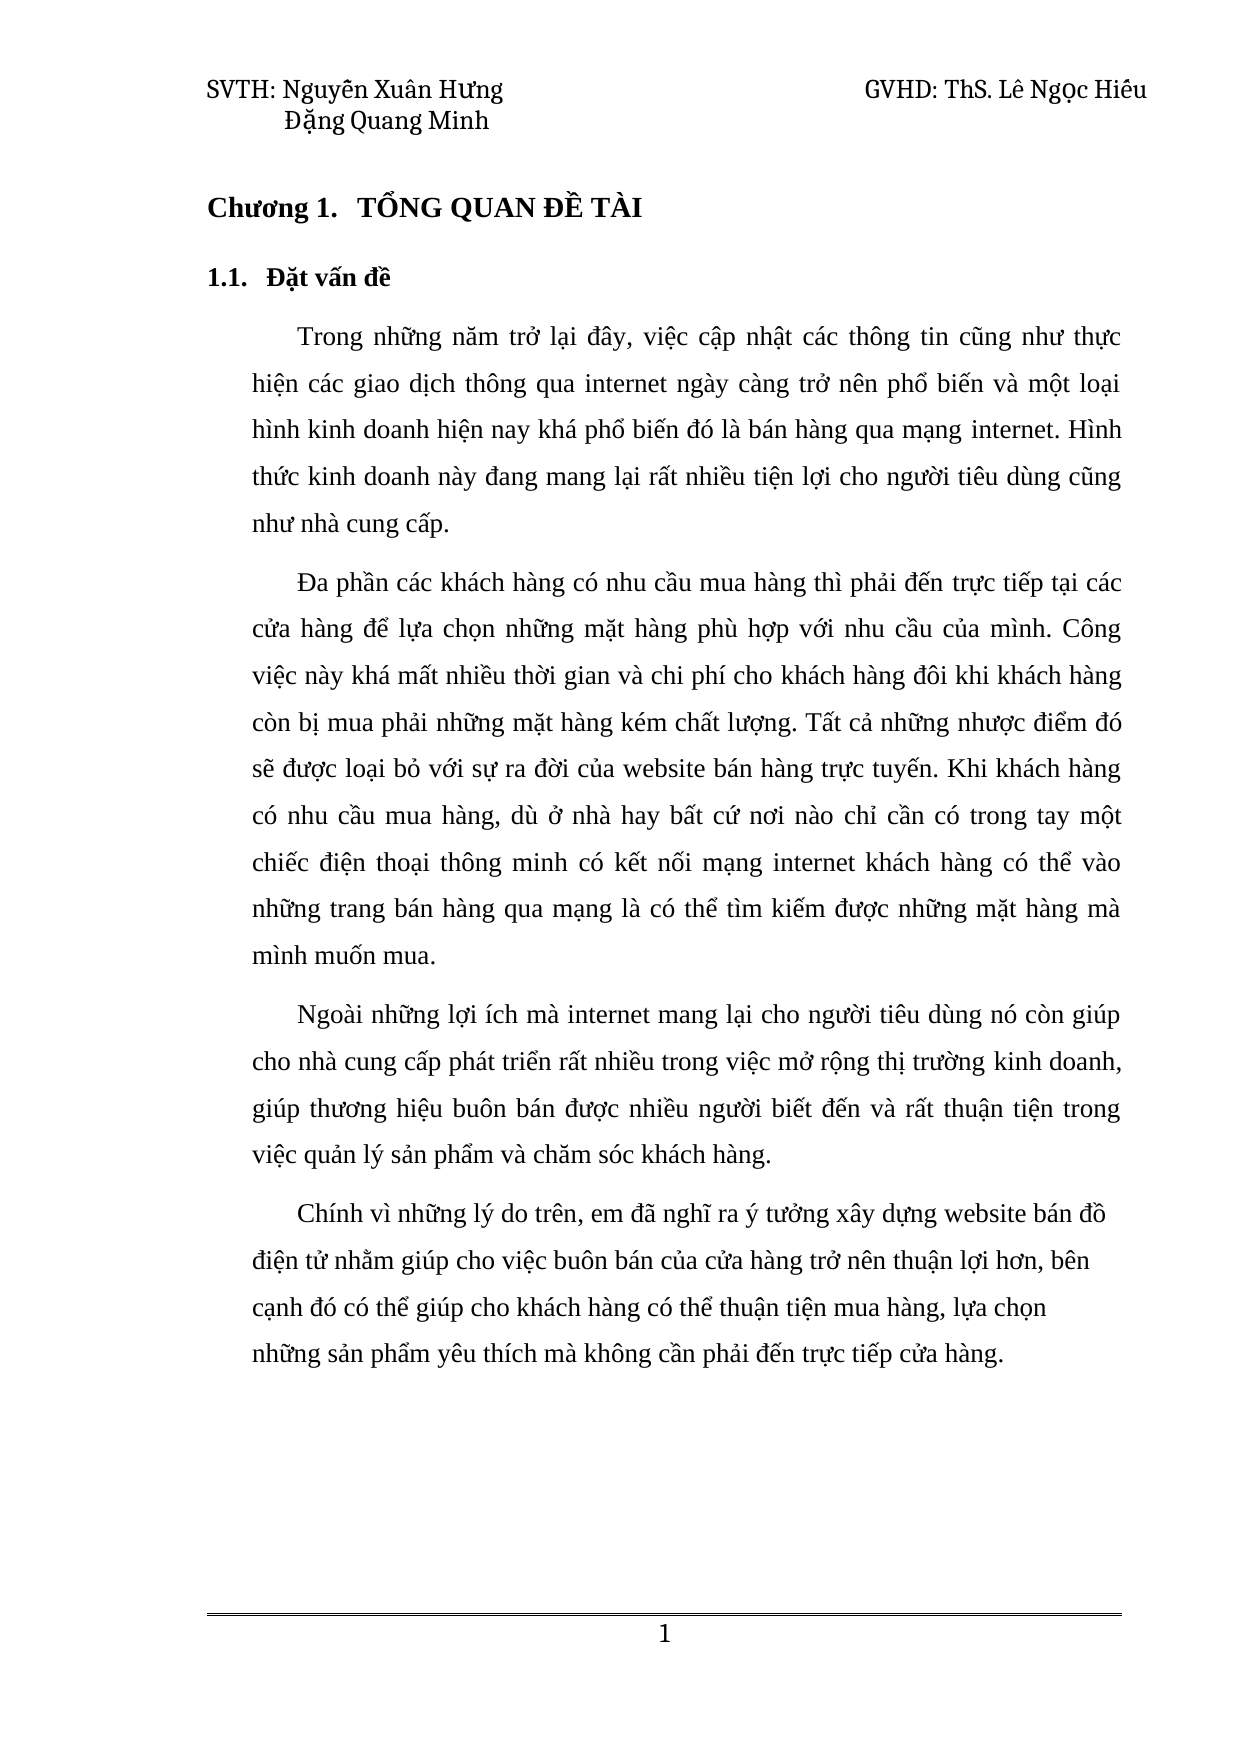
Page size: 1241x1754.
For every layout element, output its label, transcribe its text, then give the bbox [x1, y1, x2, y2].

text Ngoài những lợi ích mà internet mang lại cho người tiêu dùng nó còn giúp cho nhà cung cấp phát triển rất nhiều trong việc mở rộng thị trường kinh doanh, giúp thương hiệu buôn bán được nhiều người biết đến và rất thuận tiện trong việc quản lý sản phẩm và chăm sóc khách hàng. [252, 998, 1122, 1169]
text Trong những năm trở lại đây, việc cập nhật các thông tin cũng như thực hiện các giao dịch thông qua internet ngày càng trở nên phổ biến và một loại hình kinh doanh hiện nay khá phổ biến đó là bán hàng qua mạng internet. Hình thức kinh doanh này đang mang lại rất nhiều tiện lợi cho người tiêu dùng cũng như nhà cung cấp. [252, 320, 1122, 538]
subtitle TỔNG QUAN ĐỀ TÀI [207, 190, 1122, 223]
text Đa phần các khách hàng có nhu cầu mua hàng thì phải đến trực tiếp tại các cửa hàng để lựa chọn những mặt hàng phù hợp với nhu cầu của mình. Công việc này khá mất nhiều thời gian và chi phí cho khách hàng đôi khi khách hàng còn bị mua phải những mặt hàng kém chất lượng. Tất cả những nhược điểm đó sẽ được loại bỏ với sự ra đời của website bán hàng trực tuyến. Khi khách hàng có nhu cầu mua hàng, dù ở nhà hay bất cứ nơi nào chỉ cần có trong tay một chiếc điện thoại thông minh có kết nối mạng internet khách hàng có thể vào những trang bán hàng qua mạng là có thể tìm kiếm được những mặt hàng mà mình muốn mua. [252, 566, 1122, 970]
subtitle Đặt vấn đề [207, 261, 1122, 292]
text Chính vì những lý do trên, em đã nghĩ ra ý tưởng xây dựng website bán đồ điện tử nhằm giúp cho việc buôn bán của cửa hàng trở nên thuận lợi hơn, bên cạnh đó có thể giúp cho khách hàng có thể thuận tiện mua hàng, lựa chọn những sản phẩm yêu thích mà không cần phải đến trực tiếp cửa hàng. [252, 1197, 1122, 1369]
